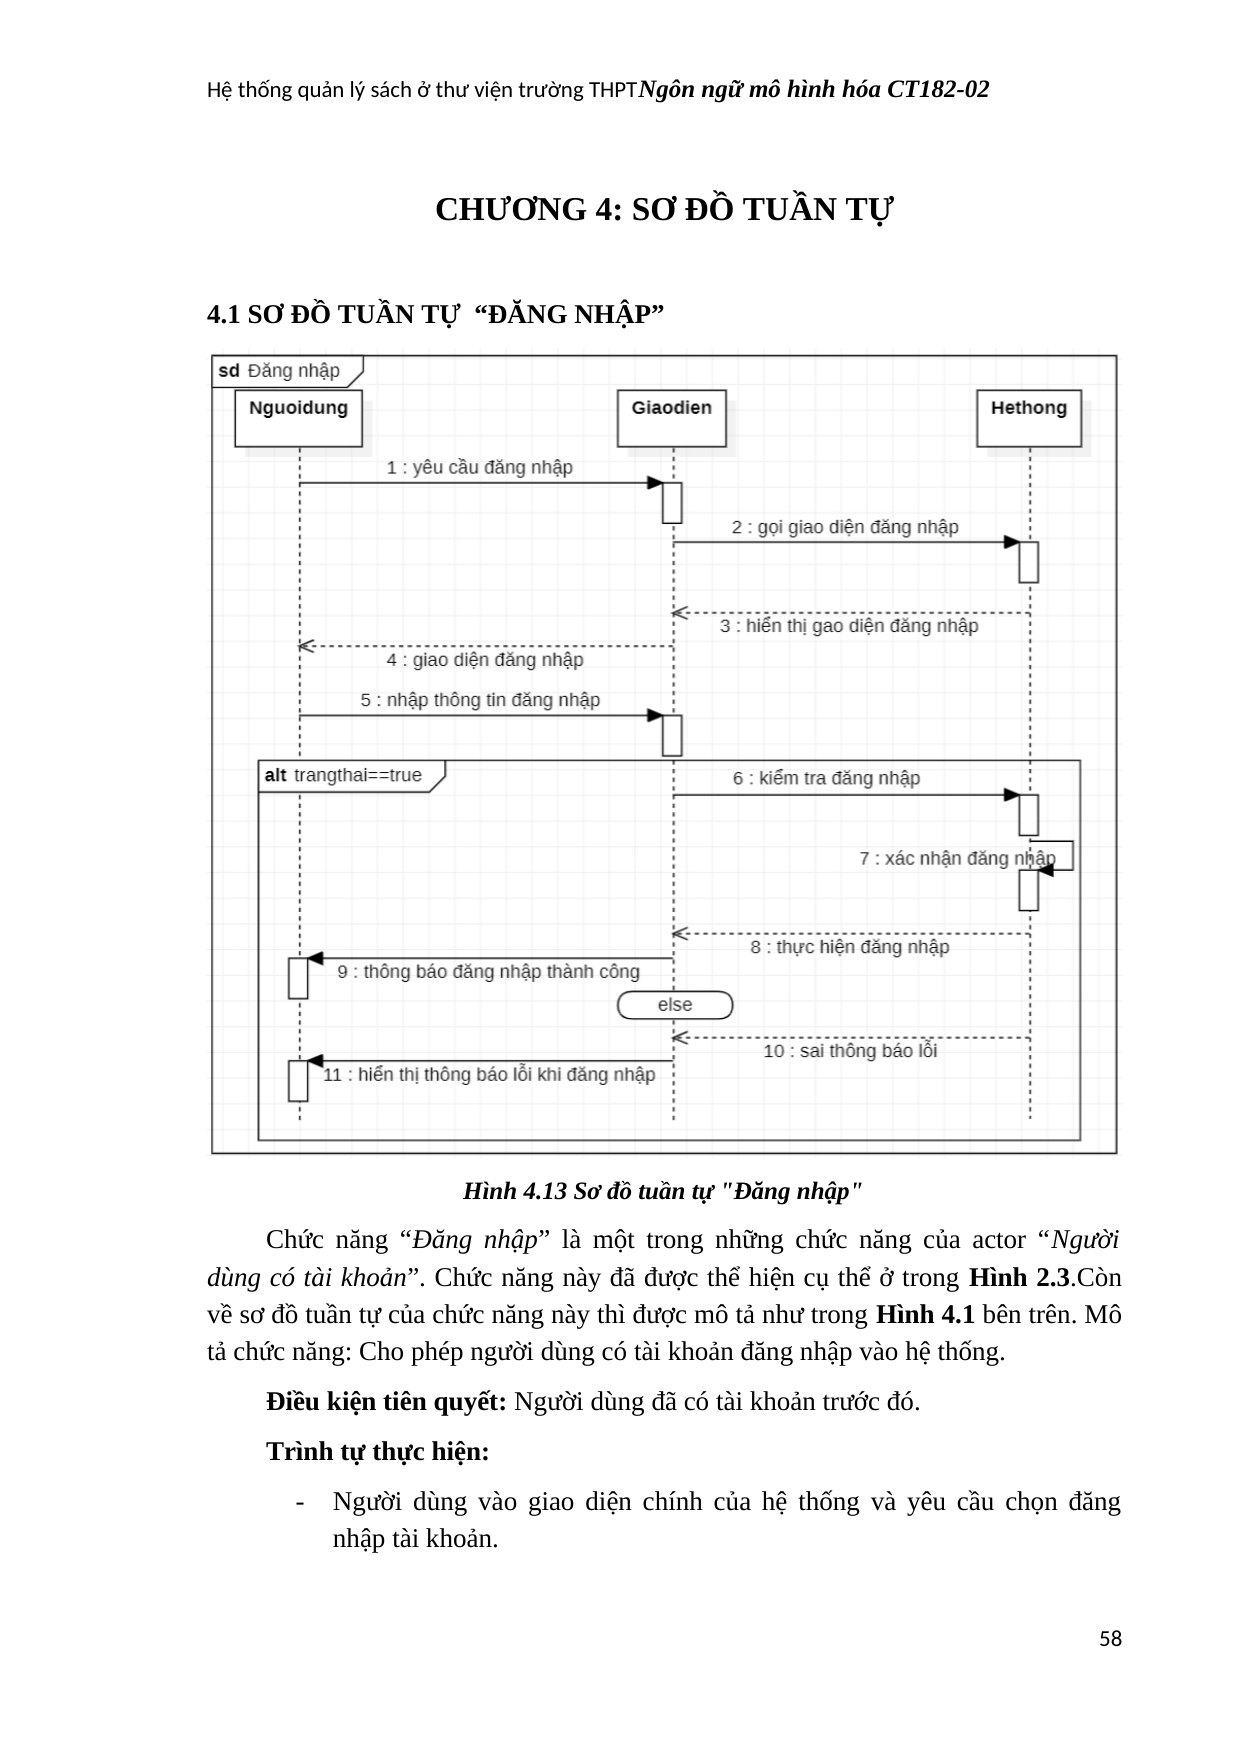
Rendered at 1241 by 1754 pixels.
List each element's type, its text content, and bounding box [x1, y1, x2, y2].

list Người dùng vào giao diện chính của hệ thống và yêu cầu chọn đăng nhập tài khoản. [295, 1484, 1122, 1553]
picture [206, 348, 1123, 1158]
subtitle SƠ ĐỒ TUẦN TỰ [207, 190, 1122, 228]
text Chức năng “Đăng nhập” là một trong những chức năng của actor “Người dùng có tài khoản”. Chức năng này đã được thể hiện cụ thể ở trong Hình 2.3.Còn về sơ đồ tuần tự của chức năng này thì được mô tả như trong Hình 4.1 bên trên. Mô tả chức năng: Cho phép người dùng có tài khoản đăng nhập vào hệ thống. [207, 1223, 1122, 1366]
text Trình tự thực hiện: [207, 1435, 1122, 1466]
text Điều kiện tiên quyết: Người dùng đã có tài khoản trước đó. [207, 1385, 1122, 1416]
subtitle SƠ ĐỒ TUẦN TỰ “ĐĂNG NHẬP” [207, 298, 1122, 329]
